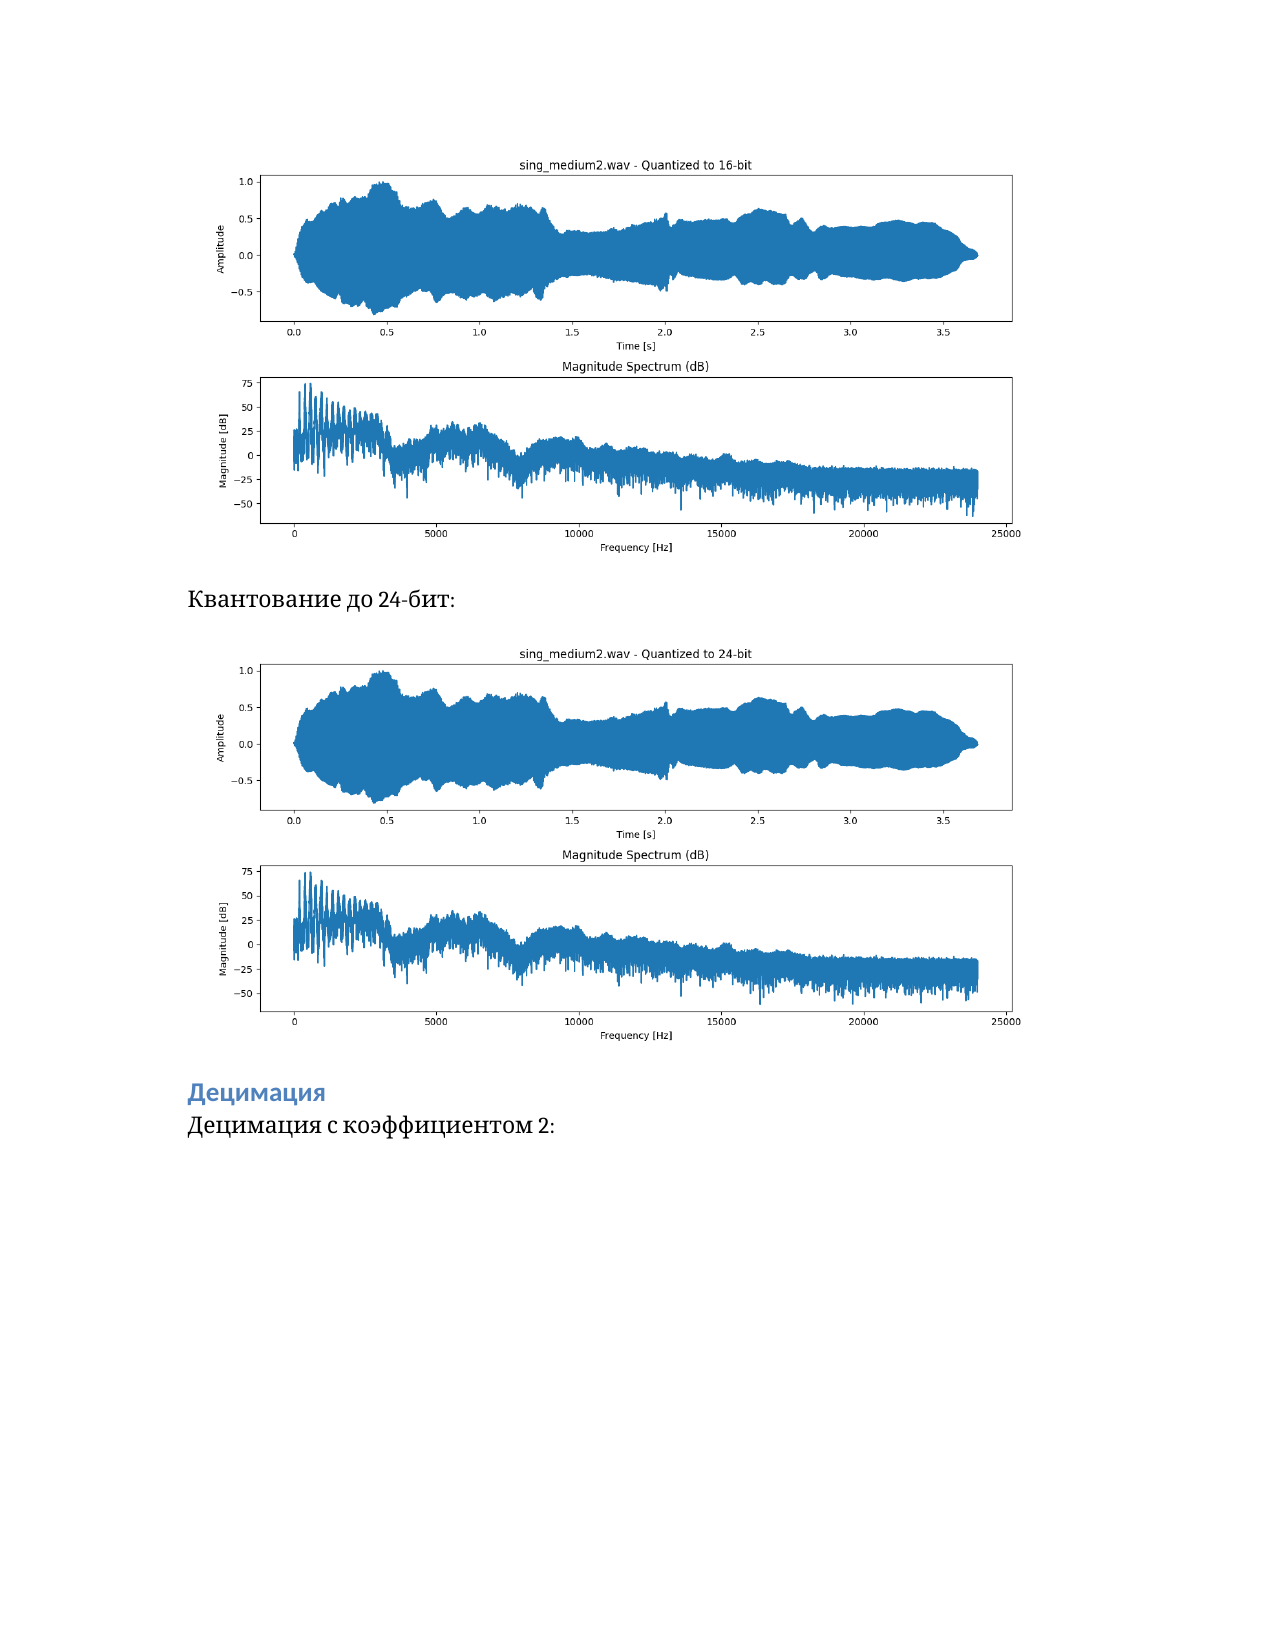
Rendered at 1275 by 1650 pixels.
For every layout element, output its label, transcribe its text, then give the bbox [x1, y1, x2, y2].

picture [206, 150, 1032, 563]
picture [206, 638, 1032, 1051]
subtitle Децимация [187, 1075, 1087, 1108]
text Квантование до 24-бит: [187, 587, 1087, 613]
text Децимация с коэффициентом 2: [187, 1113, 1087, 1140]
